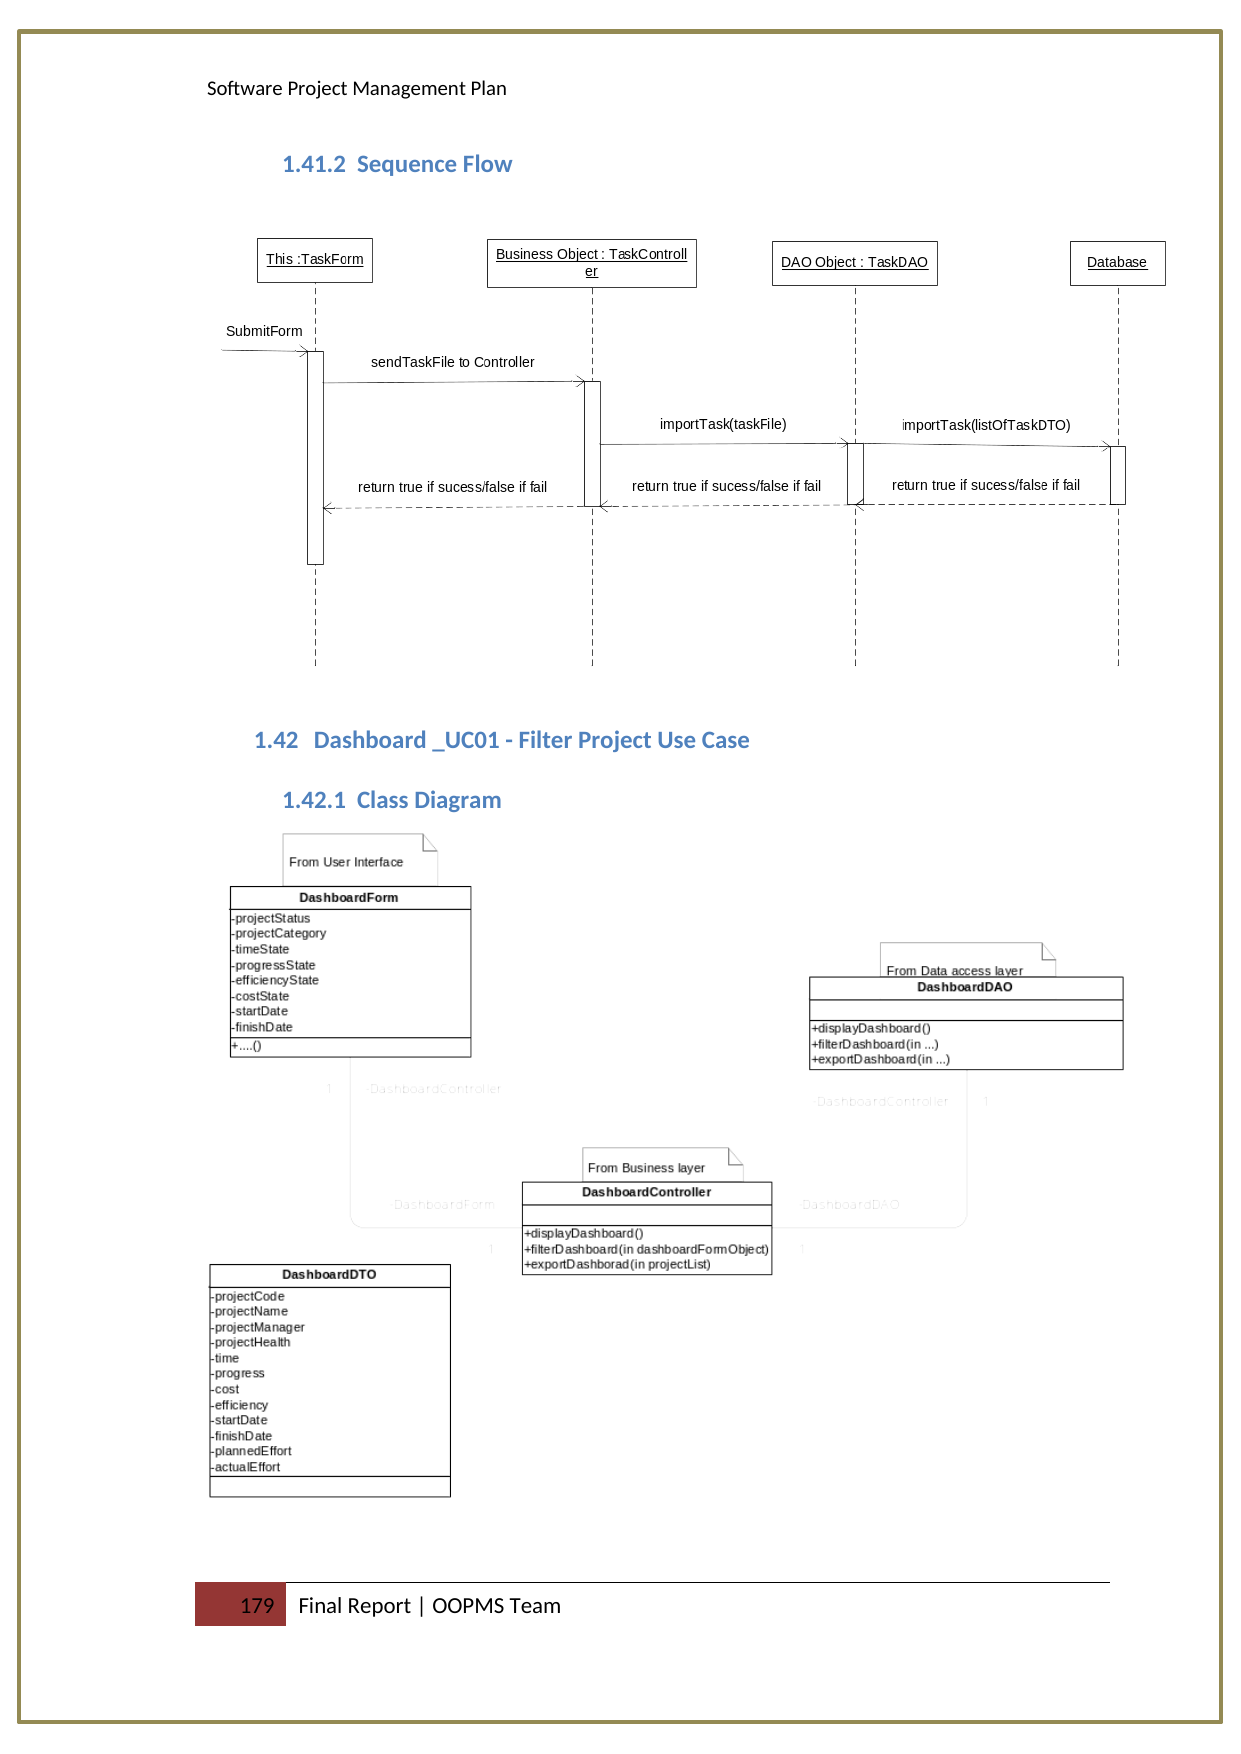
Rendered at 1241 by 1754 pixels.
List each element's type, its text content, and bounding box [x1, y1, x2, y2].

subtitle Dashboard _UC01 - Filter Project Use Case [254, 724, 1122, 755]
subtitle Sequence Flow [282, 148, 1122, 178]
subtitle Class Diagram [282, 784, 1122, 815]
